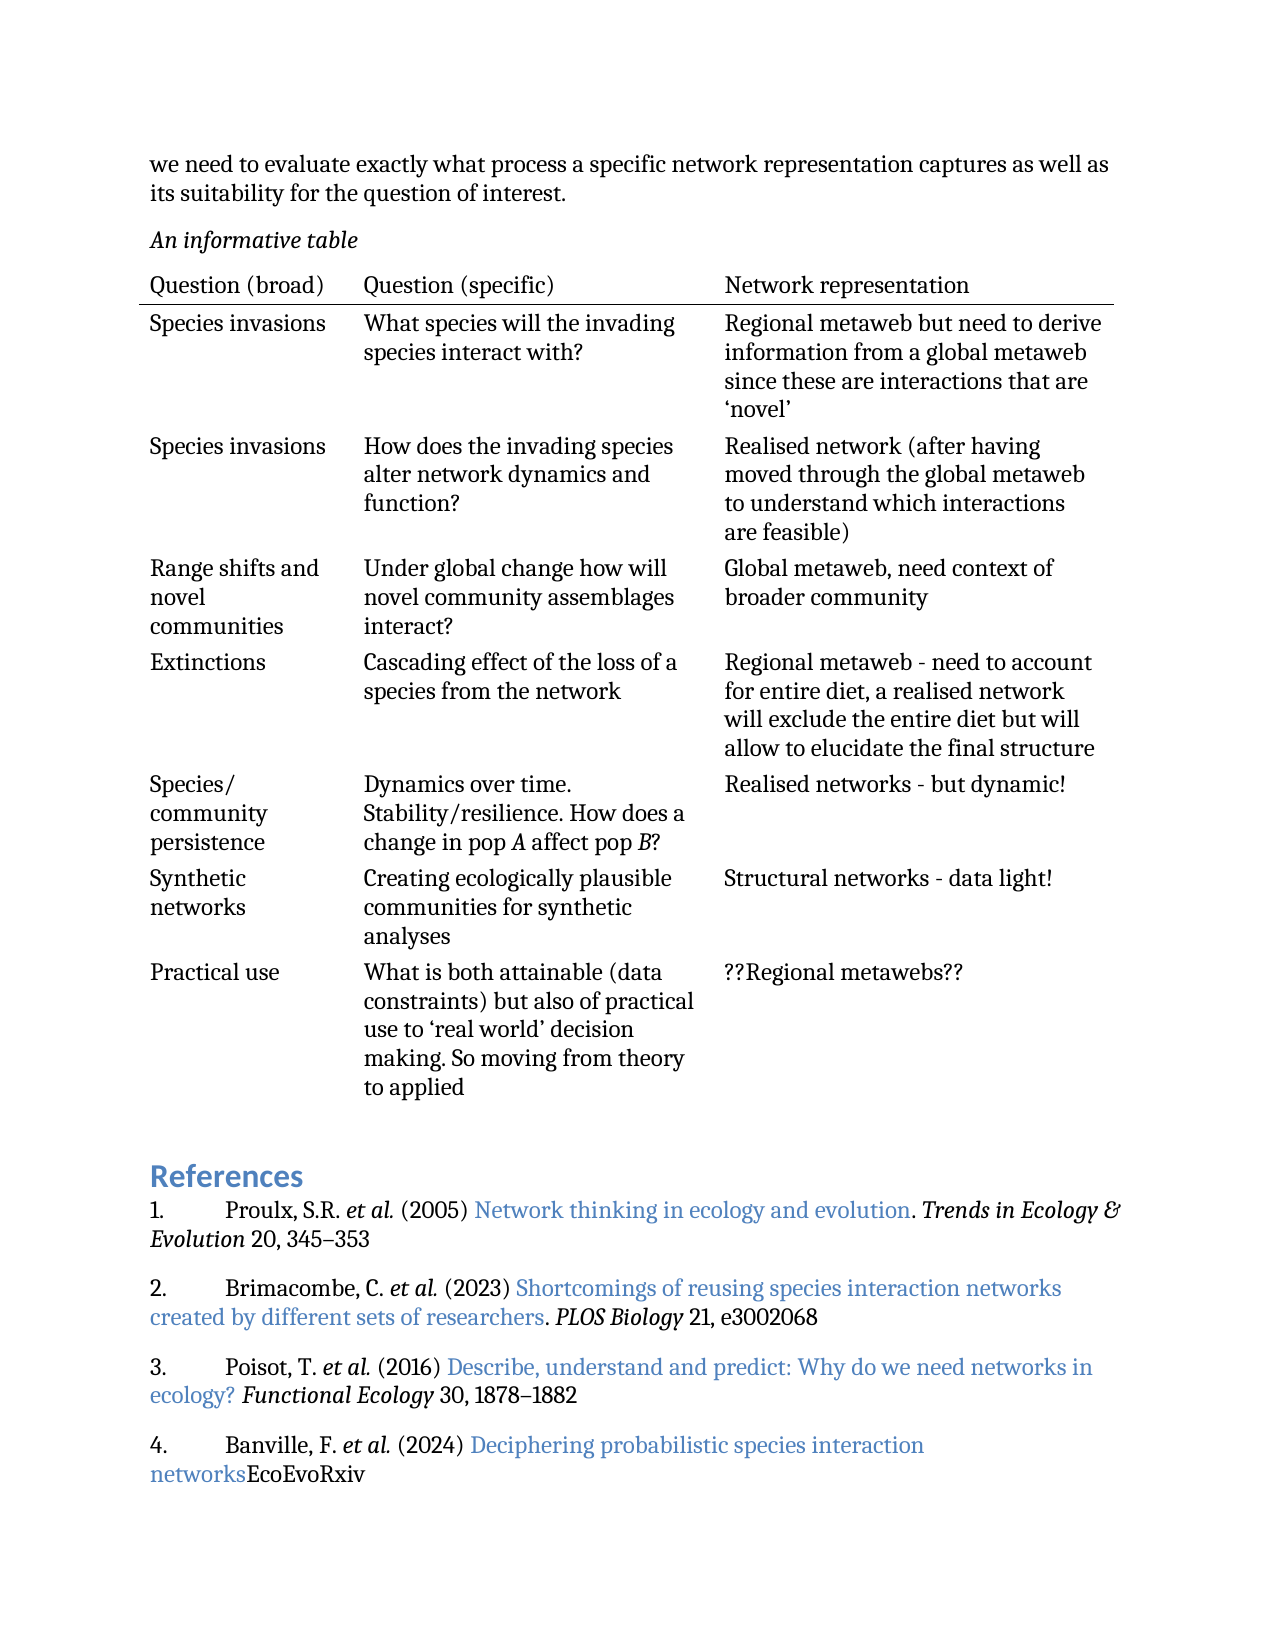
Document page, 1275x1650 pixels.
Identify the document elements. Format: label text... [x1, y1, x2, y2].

table_cell Regional metaweb but need to derive information from a global metaweb since these are interactions that are ‘novel’ [713, 305, 1114, 428]
table_cell Species/community persistence [139, 767, 352, 860]
table_cell Range shifts and novel communities [139, 550, 352, 644]
table_cell How does the invading species alter network dynamics and function? [352, 428, 713, 550]
table_cell Realised networks - but dynamic! [713, 767, 1114, 860]
table_cell Practical use [139, 954, 352, 1105]
table_cell ??Regional metawebs?? [713, 954, 1114, 1105]
table_cell Global metaweb, need context of broader community [713, 550, 1114, 644]
table_cell Synthetic networks [139, 860, 352, 954]
table_header Network representation [713, 268, 1114, 304]
table_cell Creating ecologically plausible communities for synthetic analyses [352, 860, 713, 954]
table_cell Extinctions [139, 644, 352, 767]
text 4. Banville, F. et al. (2024) Deciphering probabilistic species interaction networksEcoEvoRxiv [150, 1431, 1125, 1488]
table_cell What species will the invading species interact with? [352, 305, 713, 428]
table_cell Dynamics over time. Stability/resilience. How does a change in pop A affect pop B? [352, 767, 713, 860]
table_cell Species invasions [139, 428, 352, 550]
table_cell Realised network (after having moved through the global metaweb to understand which interactions are feasible) [713, 428, 1114, 550]
table_cell Regional metaweb - need to account for entire diet, a realised network will exclude the entire diet but will allow to elucidate the final structure [713, 644, 1114, 767]
table_cell Cascading effect of the loss of a species from the network [352, 644, 713, 767]
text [150, 150, 1125, 207]
table_cell What is both attainable (data constraints) but also of practical use to ‘real world’ decision making. So moving from theory to applied [352, 954, 713, 1105]
table_header Question (specific) [352, 268, 713, 304]
text 2. Brimacombe, C. et al. (2023) Shortcomings of reusing species interaction networks created by different sets of researchers. PLOS Biology 21, e3002068 [150, 1274, 1125, 1332]
table_cell Structural networks - data light! [713, 860, 1114, 954]
text 3. Poisot, T. et al. (2016) Describe, understand and predict: Why do we need networks in ecology? Functional Ecology 30, 1878–1882 [150, 1353, 1125, 1410]
table_header Question (broad) [139, 268, 352, 304]
text An informative table [150, 226, 1125, 255]
subtitle References [150, 1155, 1125, 1196]
text 1. Proulx, S.R. et al. (2005) Network thinking in ecology and evolution. Trends in Ecology & Evolution 20, 345–353 [150, 1196, 1125, 1253]
table_cell Under global change how will novel community assemblages interact? [352, 550, 713, 644]
table_cell Species invasions [139, 305, 352, 428]
